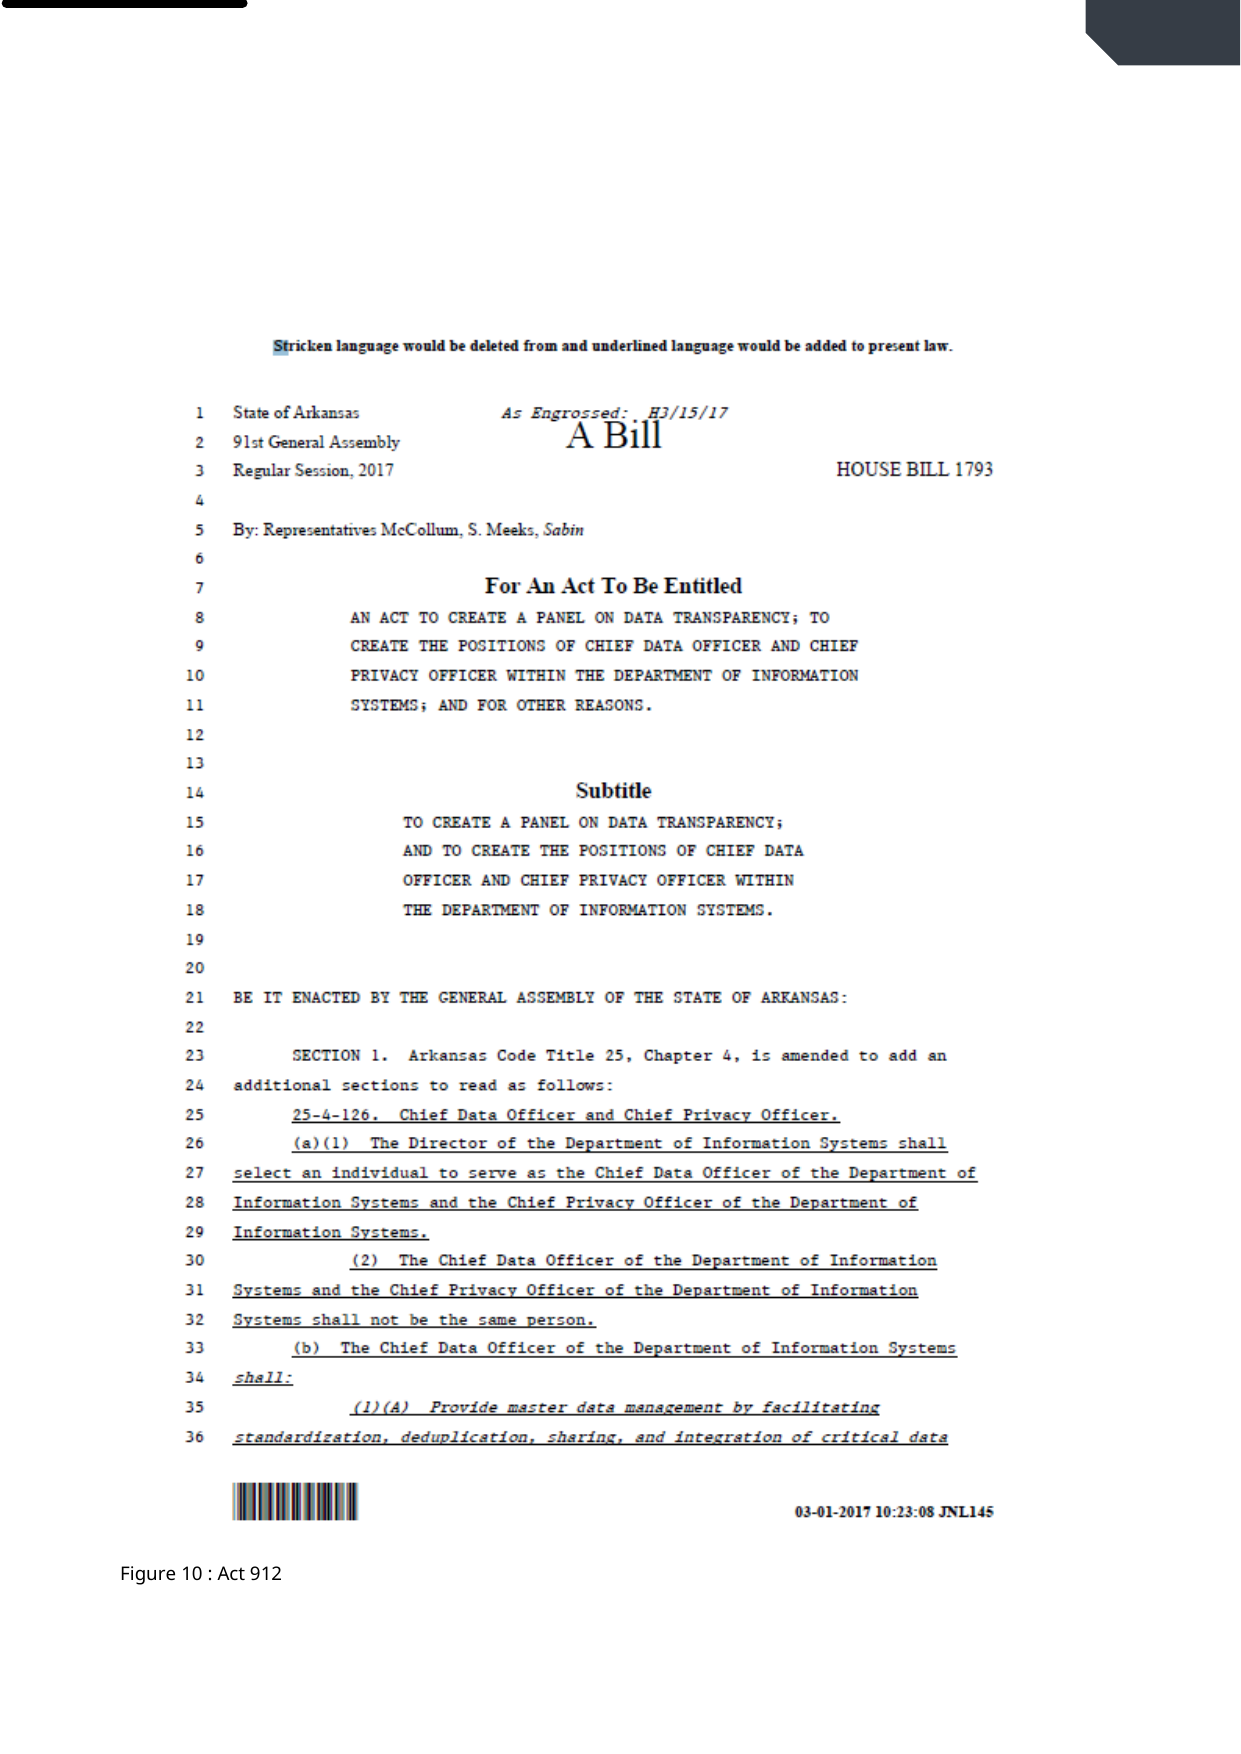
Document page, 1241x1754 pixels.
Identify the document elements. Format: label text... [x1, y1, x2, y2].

picture [120, 309, 1058, 1544]
text Figure 10 : Act 912 [120, 1561, 1120, 1586]
